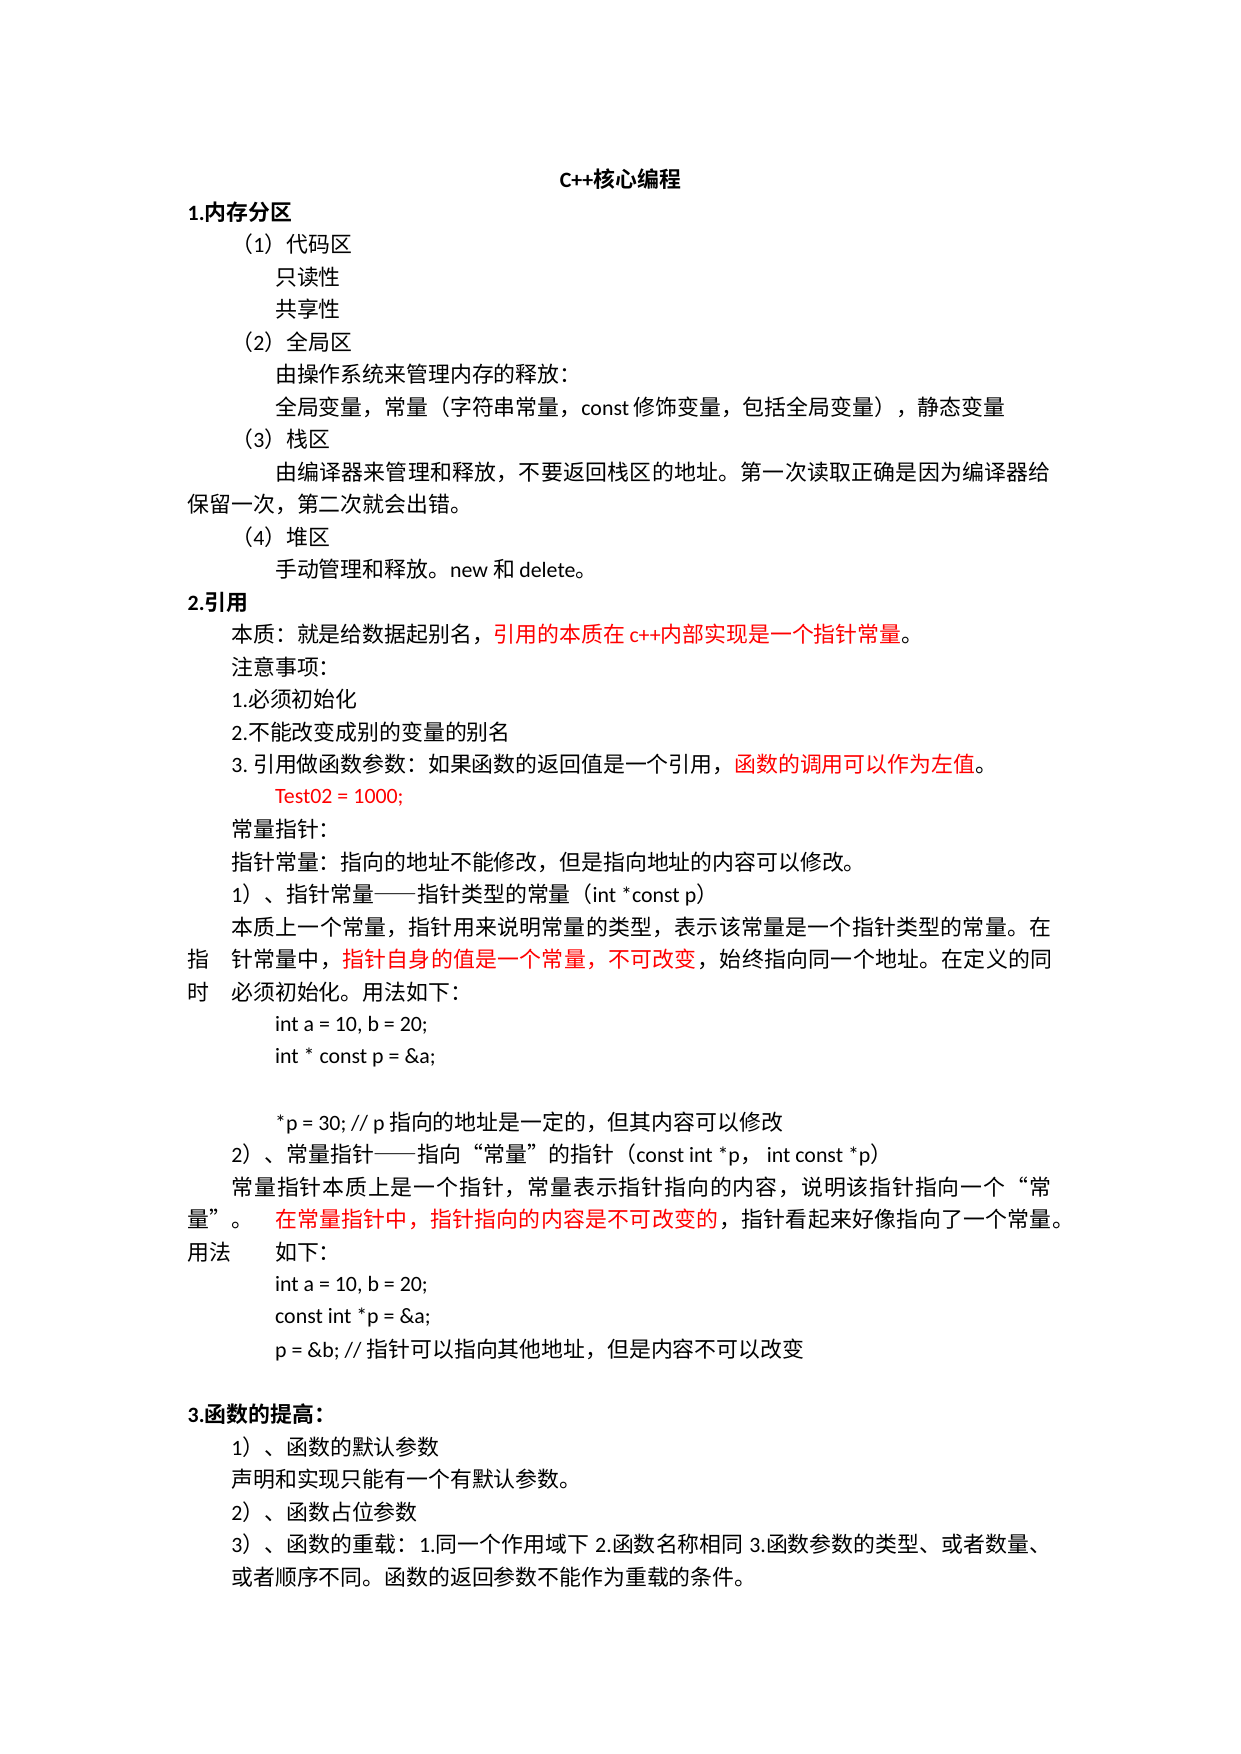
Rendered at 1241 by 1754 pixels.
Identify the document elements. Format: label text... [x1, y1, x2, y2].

list int * const p = &a; [231, 1039, 1053, 1072]
list 2）、常量指针——指向“常量”的指针（const int *p， int const *p） [187, 1137, 1053, 1169]
list 声明和实现只能有一个有默认参数。 [231, 1462, 1053, 1494]
list 堆区 [187, 519, 1053, 552]
list 2）、函数占位参数 [231, 1494, 1053, 1527]
text 由操作系统来管理内存的释放： [187, 357, 1053, 389]
text 1.内存分区 [187, 194, 1053, 227]
list Test02 = 1000; [231, 779, 1053, 812]
list 注意事项： [187, 649, 1053, 682]
list 本质上一个常量，指针用来说明常量的类型，表示该常量是一个指针类型的常量。在指 针常量中，指针自身的值是一个常量，不可改变，始终指向同一个地址。在定义的同时 必须初始化。用法如下： [187, 909, 1053, 1007]
list *p = 30; // p指向的地址是一定的，但其内容可以修改 [231, 1104, 1053, 1137]
list 引用 [187, 584, 1053, 617]
list 1）、指针常量——指针类型的常量（int *const p） [187, 877, 1053, 909]
list 函数的提高： [187, 1397, 1053, 1429]
list 、函数的默认参数 [187, 1429, 1053, 1462]
list 本质：就是给数据起别名，引用的本质在c++内部实现是一个指针常量。 [187, 617, 1053, 649]
list 3. 引用做函数参数：如果函数的返回值是一个引用，函数的调用可以作为左值。 [187, 747, 1053, 779]
list 指针常量：指向的地址不能修改，但是指向地址的内容可以修改。 [187, 844, 1053, 877]
text 全局变量，常量（字符串常量，const修饰变量，包括全局变量），静态变量 [187, 389, 1053, 422]
text （2）全局区 [187, 324, 1053, 357]
list const int *p = &a; [231, 1299, 1053, 1332]
text （1）代码区 [187, 227, 1053, 259]
text （3）栈区 [187, 422, 1053, 454]
list 手动管理和释放。new 和delete。 [231, 552, 1053, 584]
text 只读性 [187, 259, 1053, 292]
list p = &b; // 指针可以指向其他地址，但是内容不可以改变 [231, 1332, 1053, 1364]
list int a = 10, b = 20; [231, 1007, 1053, 1039]
text C++核心编程 [187, 162, 1053, 194]
text 由编译器来管理和释放，不要返回栈区的地址。第一次读取正确是因为编译器给保留一次，第二次就会出错。 [187, 454, 1053, 519]
list int a = 10, b = 20; [231, 1267, 1053, 1299]
list 1.必须初始化 [187, 682, 1053, 714]
list 常量指针本质上是一个指针，常量表示指针指向的内容，说明该指针指向一个“常量”。 在常量指针中，指针指向的内容是不可改变的，指针看起来好像指向了一个常量。用法 如下： [187, 1169, 1053, 1267]
list 2.不能改变成别的变量的别名 [187, 714, 1053, 747]
list 3）、函数的重载：1.同一个作用域下 2.函数名称相同 3.函数参数的类型、或者数量、或者顺序不同。函数的返回参数不能作为重载的条件。 [231, 1527, 1053, 1592]
text 共享性 [187, 292, 1053, 324]
list 常量指针： [187, 812, 1053, 844]
